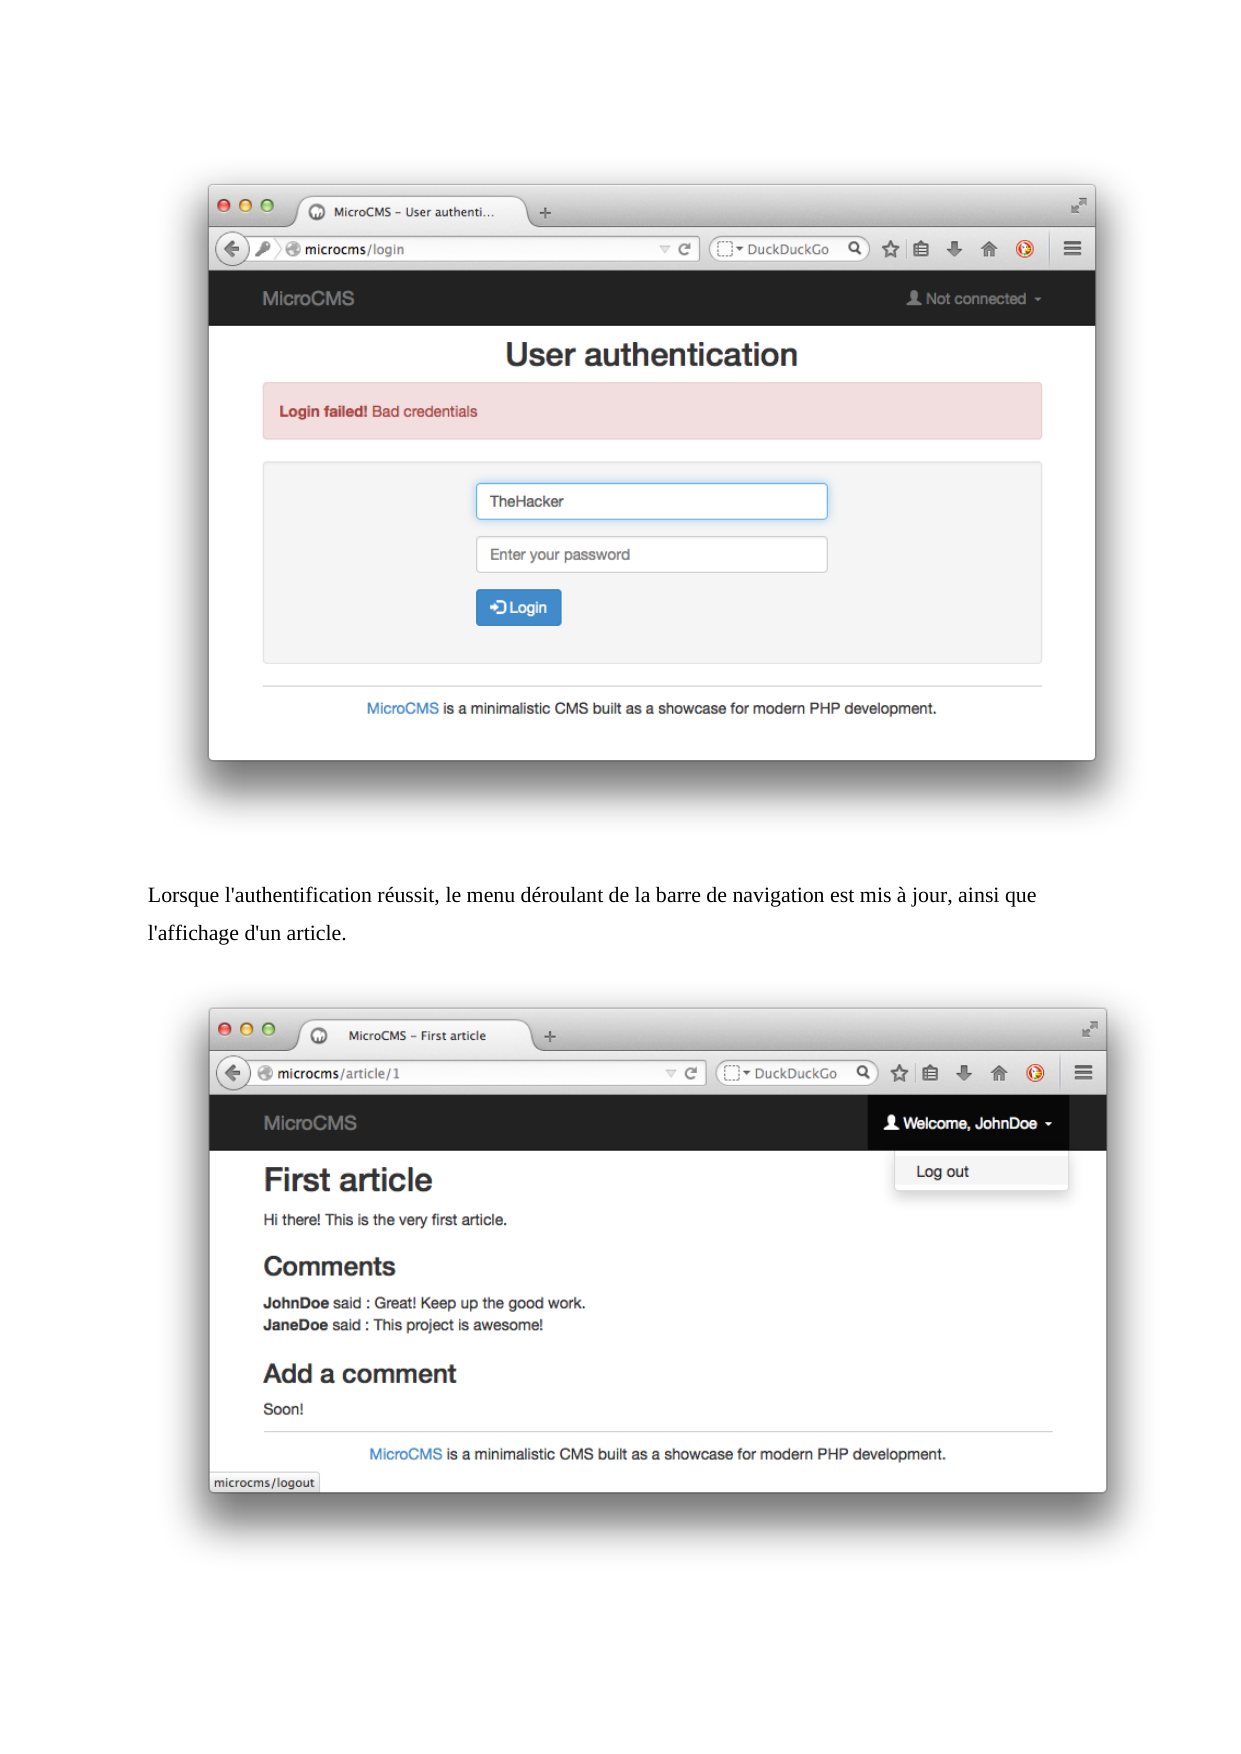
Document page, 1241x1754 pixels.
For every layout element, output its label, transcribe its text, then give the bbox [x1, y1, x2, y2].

picture [147, 147, 1157, 846]
picture [147, 970, 1169, 1579]
text Lorsque l'authentification réussit, le menu déroulant de la barre de navigation est mis à jour, ainsi que l'affichage d'un article. [148, 870, 1093, 945]
